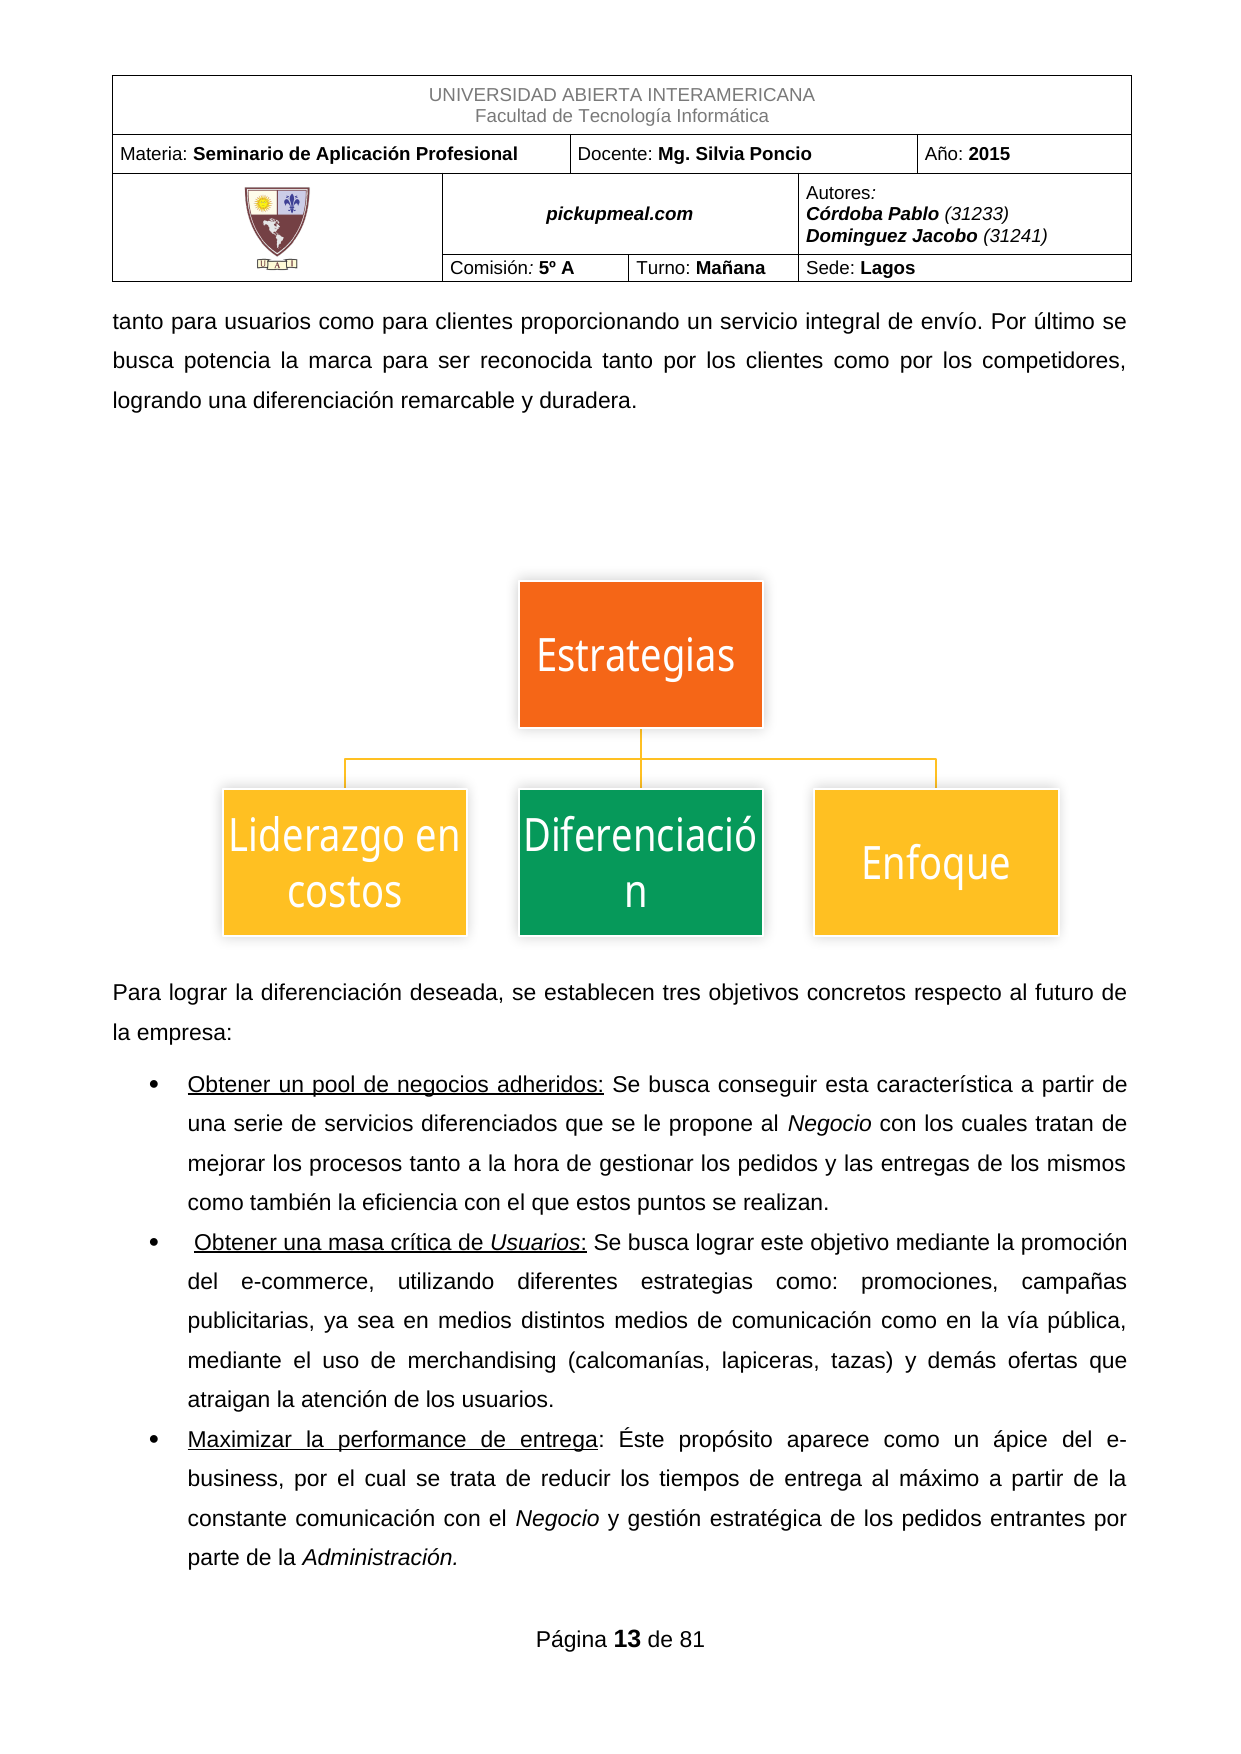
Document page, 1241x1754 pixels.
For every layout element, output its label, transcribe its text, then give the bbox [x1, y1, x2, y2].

list Maximizar la performance de entrega: Éste propósito aparece como un ápice del e-business, por el cual se trata de reducir los tiempos de entrega al máximo a partir de la constante comunicación con el Negocio y gestión estratégica de los pedidos entrantes por parte de la Administración. [150, 1426, 1128, 1571]
list Obtener una masa crítica de Usuarios: Se busca lograr este objetivo mediante la promoción del e-commerce, utilizando diferentes estrategias como: promociones, campañas publicitarias, ya sea en medios distintos medios de comunicación como en la vía pública, mediante el uso de merchandising (calcomanías, lapiceras, tazas) y demás ofertas que atraigan la atención de los usuarios. [150, 1228, 1128, 1413]
text Para lograr la diferenciación deseada, se establecen tres objetivos concretos respecto al futuro de la empresa: [112, 979, 1128, 1045]
list Obtener un pool de negocios adheridos: Se busca conseguir esta característica a partir de una serie de servicios diferenciados que se le propone al Negocio con los cuales tratan de mejorar los procesos tanto a la hora de gestionar los pedidos y las entregas de los mismos como también la eficiencia con el que estos puntos se realizan. [150, 1071, 1128, 1215]
picture [230, 182, 325, 273]
